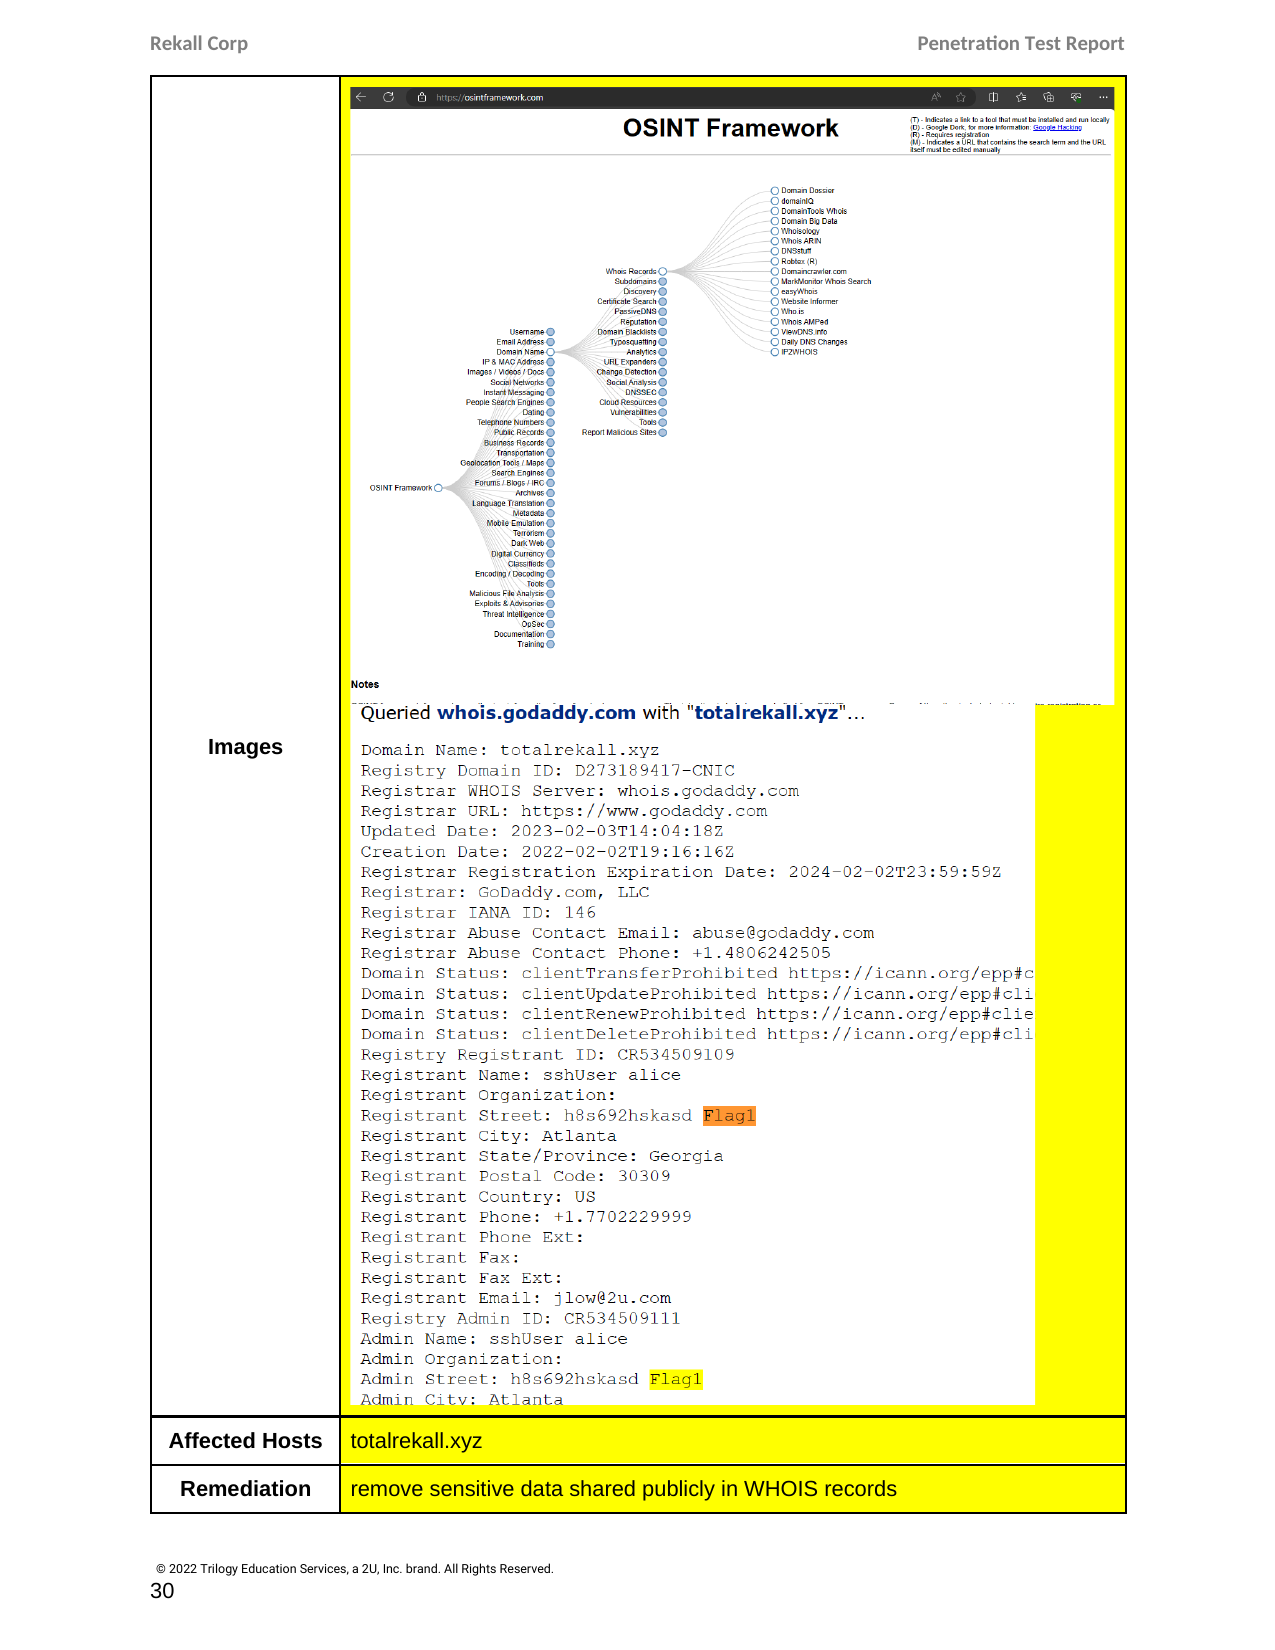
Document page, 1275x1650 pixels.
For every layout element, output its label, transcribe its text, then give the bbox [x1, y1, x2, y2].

table_cell [341, 77, 1125, 1415]
table_cell Remediation [152, 1466, 339, 1512]
table_cell Affected Hosts [152, 1418, 339, 1463]
table_cell Images [152, 77, 339, 1415]
picture [350, 87, 1115, 1405]
table_cell remove sensitive data shared publicly in WHOIS records [341, 1466, 1125, 1512]
table_cell totalrekall.xyz [341, 1418, 1125, 1463]
